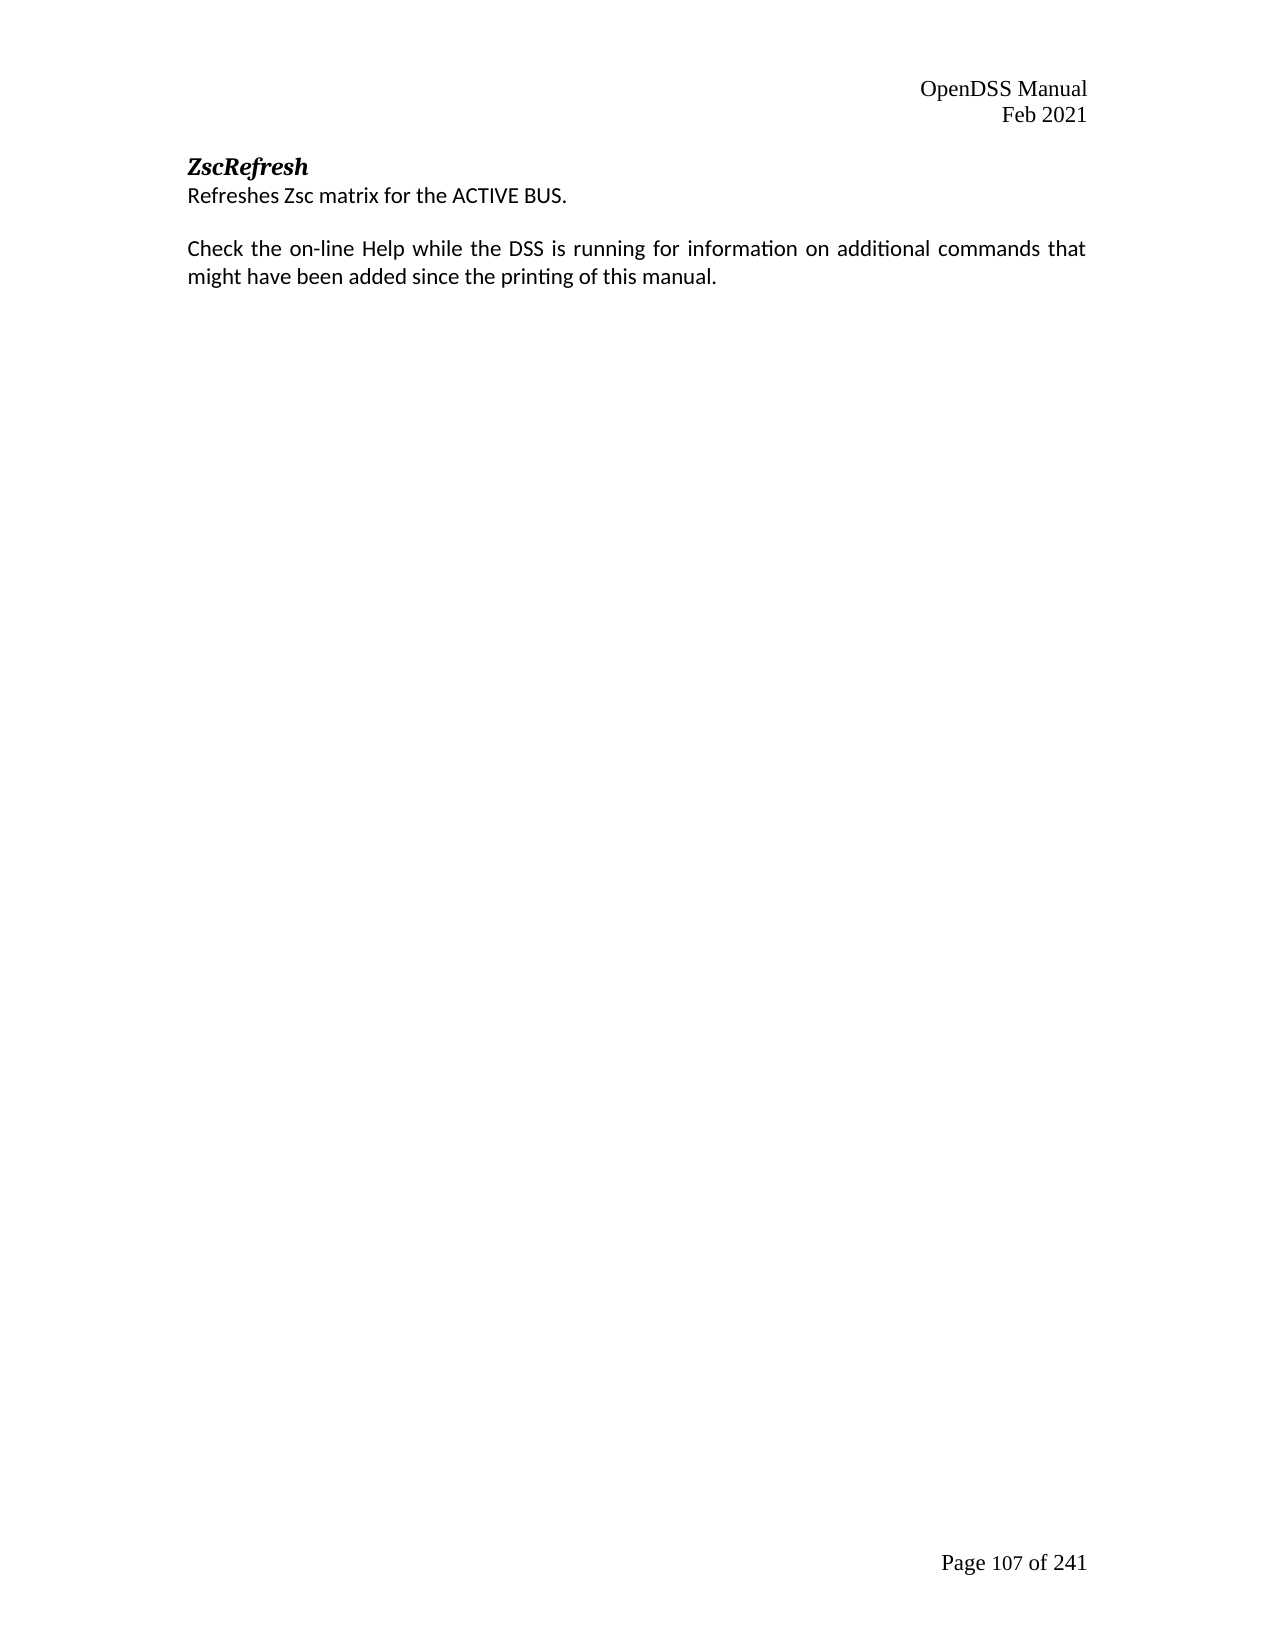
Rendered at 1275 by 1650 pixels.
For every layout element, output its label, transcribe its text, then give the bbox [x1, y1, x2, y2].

subtitle ZscRefresh [187, 153, 1087, 181]
text Refreshes Zsc matrix for the ACTIVE BUS. [187, 181, 1087, 209]
text Check the on-line Help while the DSS is running for information on additional commands that might have been added since the printing of this manual. [187, 234, 1087, 291]
